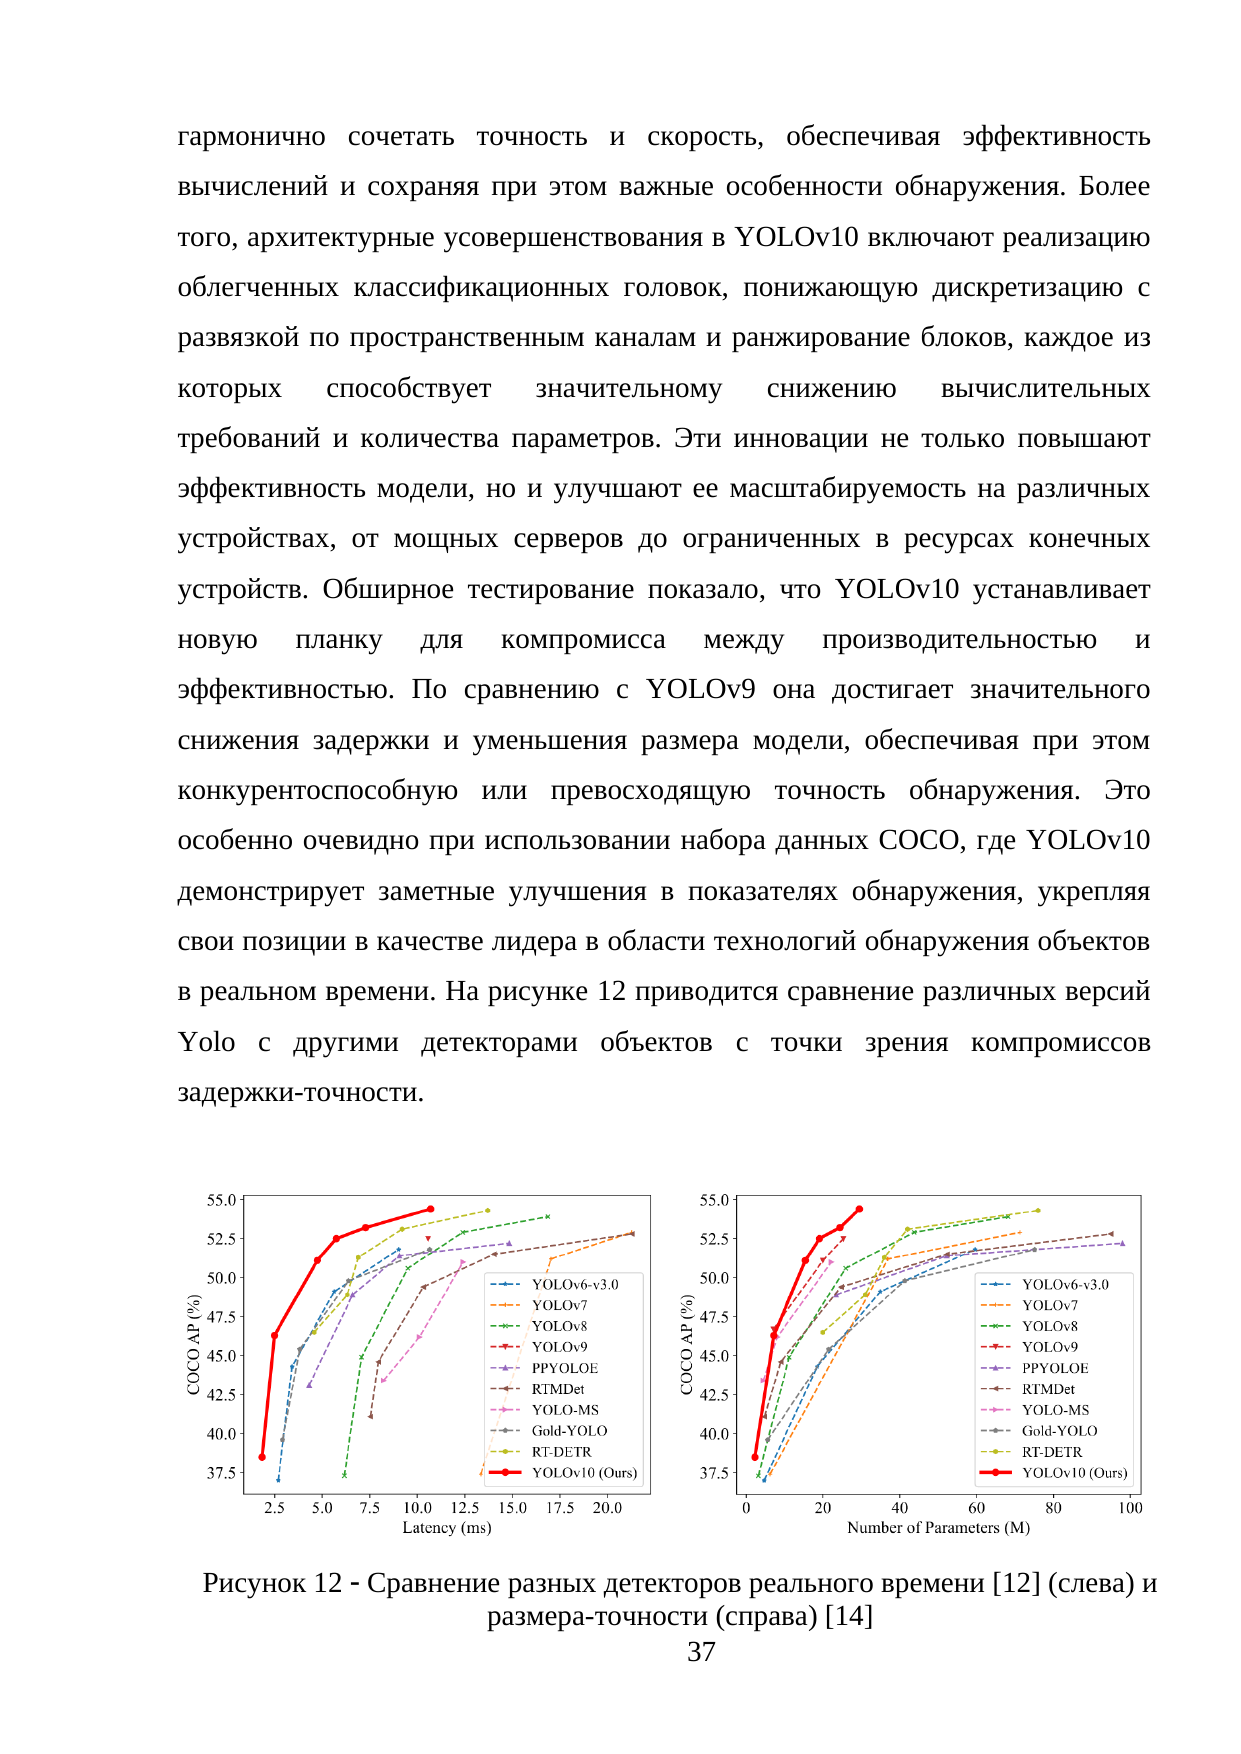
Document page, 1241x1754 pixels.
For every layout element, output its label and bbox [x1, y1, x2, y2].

picture [180, 1170, 1155, 1551]
text [177, 118, 1152, 1108]
